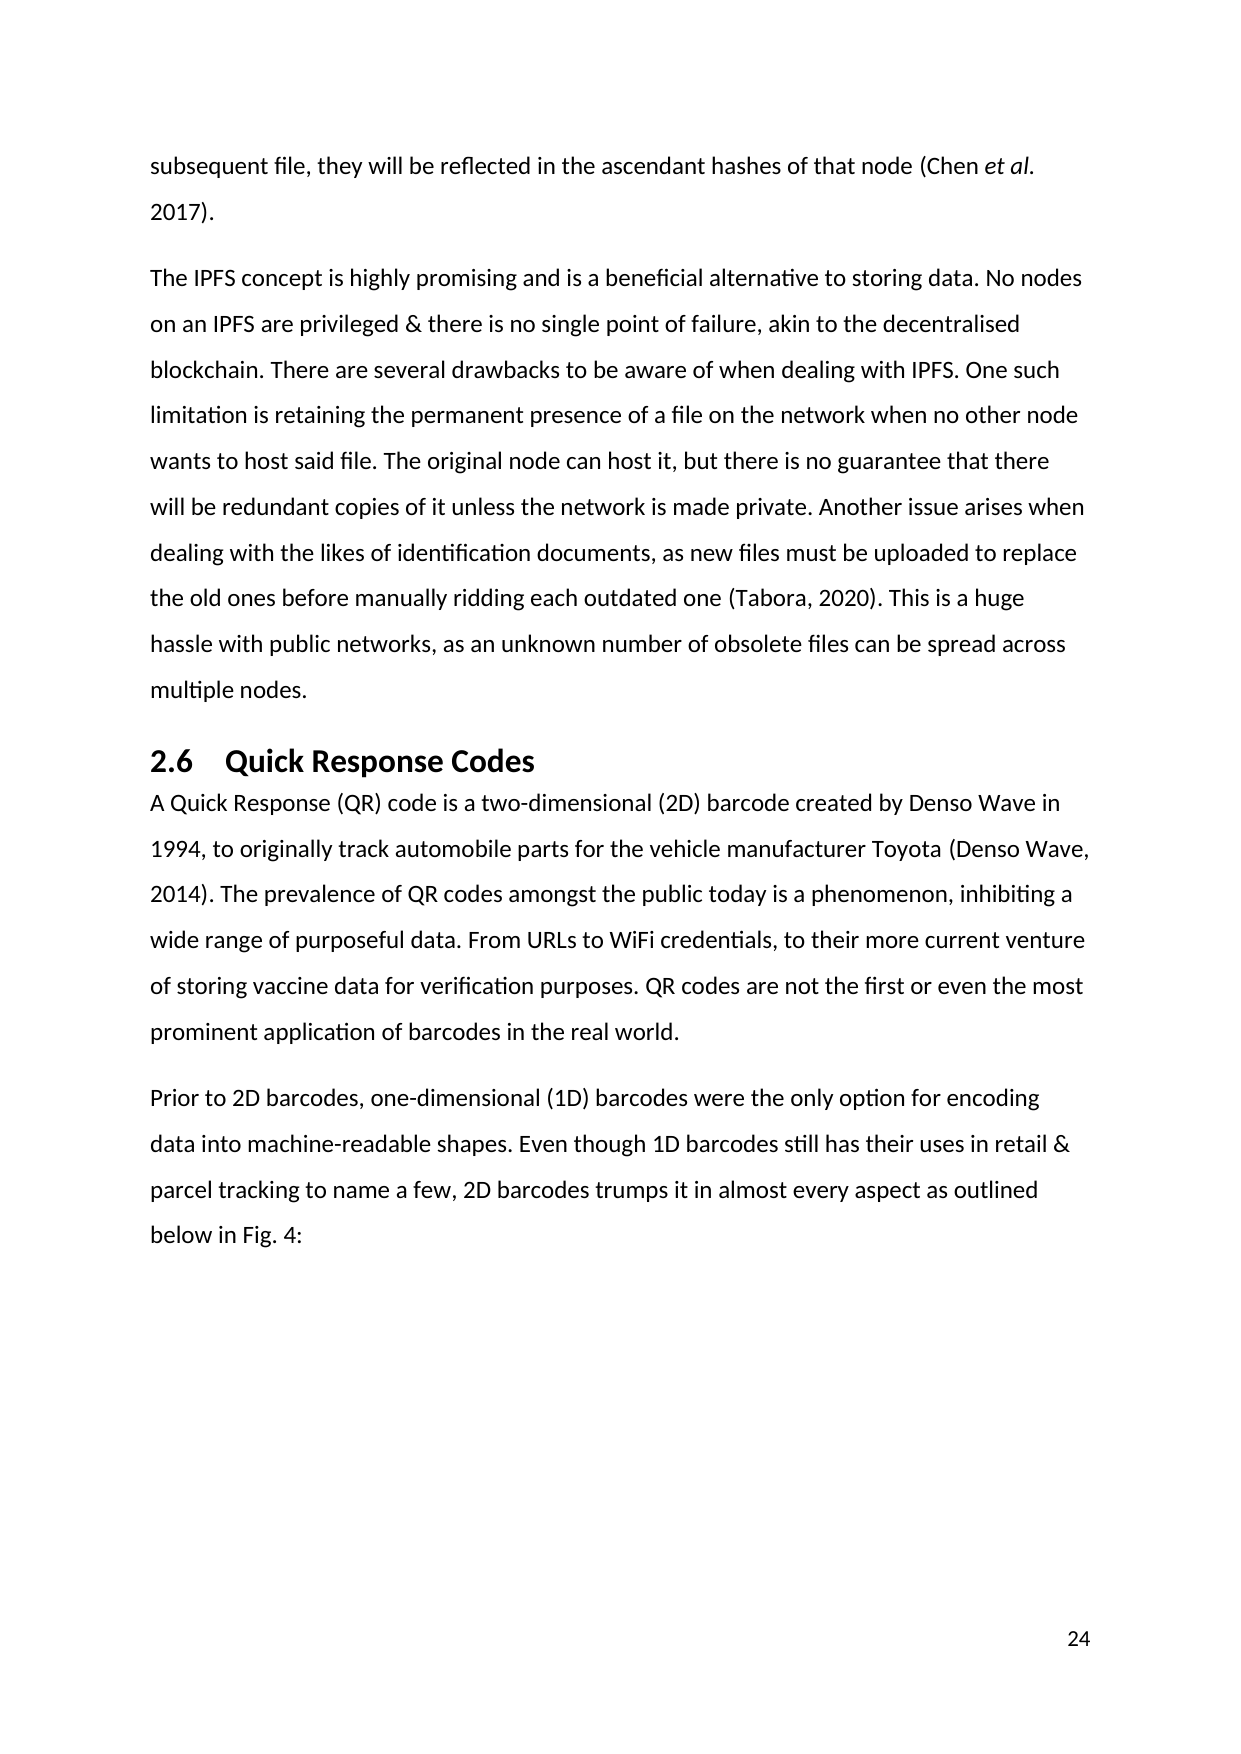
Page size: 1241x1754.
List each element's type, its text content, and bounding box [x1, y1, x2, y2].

subtitle 2.6 Quick Response Codes [150, 740, 1090, 781]
text Prior to 2D barcodes, one-dimensional (1D) barcodes were the only option for encoding data into machine-readable shapes. Even though 1D barcodes still has their uses in retail & parcel tracking to name a few, 2D barcodes trumps it in almost every aspect as outlined below in Fig. 4: [150, 1082, 1090, 1250]
text A Quick Response (QR) code is a two-dimensional (2D) barcode created by Denso Wave in 1994, to originally track automobile parts for the vehicle manufacturer Toyota (Denso Wave, 2014). The prevalence of QR codes amongst the public today is a phenomenon, inhibiting a wide range of purposeful data. From URLs to WiFi credentials, to their more current venture of storing vaccine data for verification purposes. QR codes are not the first or even the most prominent application of barcodes in the real world. [150, 787, 1090, 1046]
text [150, 150, 1090, 226]
text The IPFS concept is highly promising and is a beneficial alternative to storing data. No nodes on an IPFS are privileged & there is no single point of failure, akin to the decentralised blockchain. There are several drawbacks to be aware of when dealing with IPFS. One such limitation is retaining the permanent presence of a file on the network when no other node wants to host said file. The original node can host it, but there is no guarantee that there will be redundant copies of it unless the network is made private. Another issue arises when dealing with the likes of identification documents, as new files must be uploaded to replace the old ones before manually ridding each outdated one (Tabora, 2020). This is a huge hassle with public networks, as an unknown number of obsolete files can be spread across multiple nodes. [150, 262, 1090, 704]
